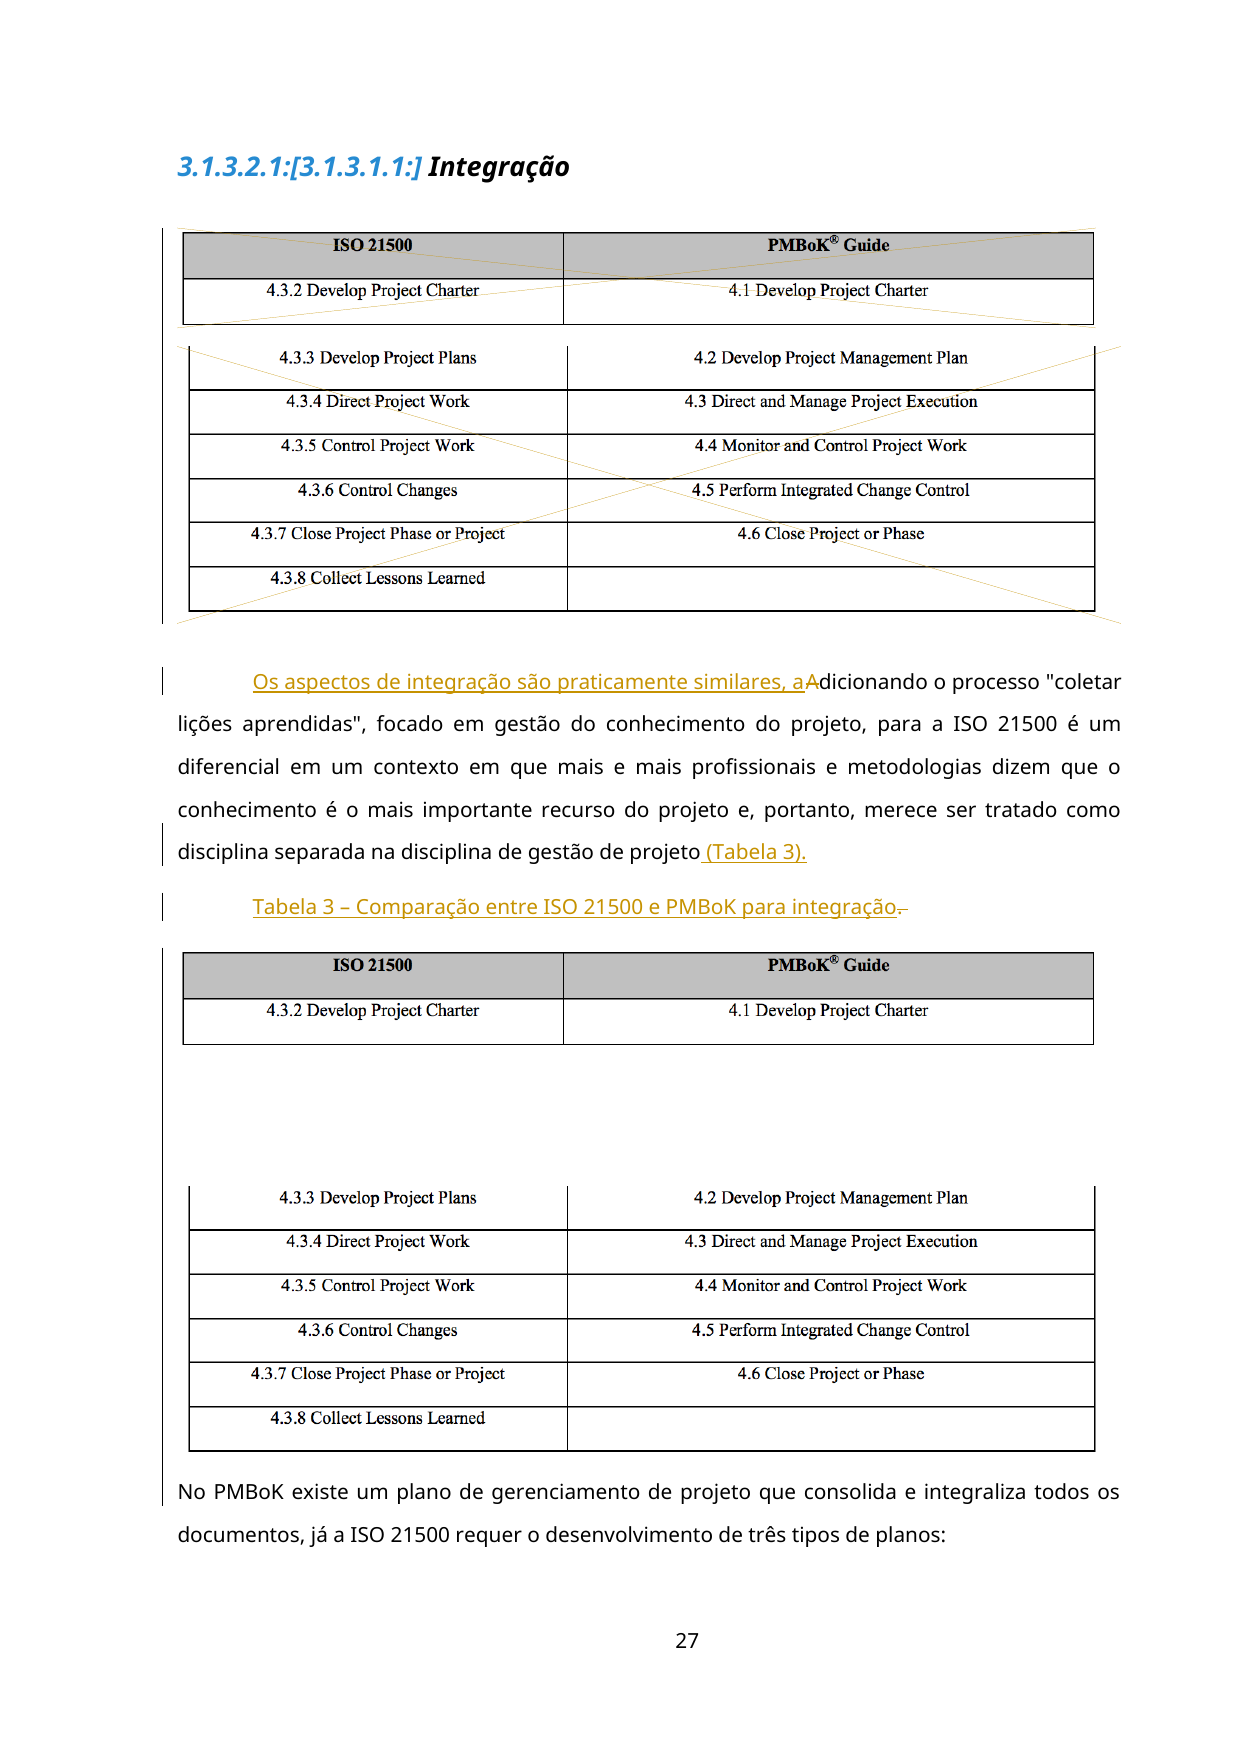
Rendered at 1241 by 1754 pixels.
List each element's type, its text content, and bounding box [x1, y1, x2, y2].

picture [180, 346, 1118, 484]
picture [180, 486, 1118, 624]
subtitle Integração [177, 148, 1122, 184]
picture [647, 229, 1096, 327]
text dicionando o processo "coletar lições aprendidas", focado em gestão do conhecimento do projeto, para a ISO 21500 é um diferencial em um contexto em que mais e mais profissionais e metodologias dizem que o conhecimento é o mais importante recurso do projeto e, portanto, merece ser tratado como disciplina separada na disciplina de gestão de projeto [177, 667, 1122, 866]
picture [177, 229, 626, 327]
picture [187, 279, 1086, 328]
picture [188, 228, 1085, 277]
picture [177, 1186, 1121, 1464]
picture [177, 947, 1096, 1048]
picture [177, 347, 645, 623]
picture [653, 347, 1121, 623]
